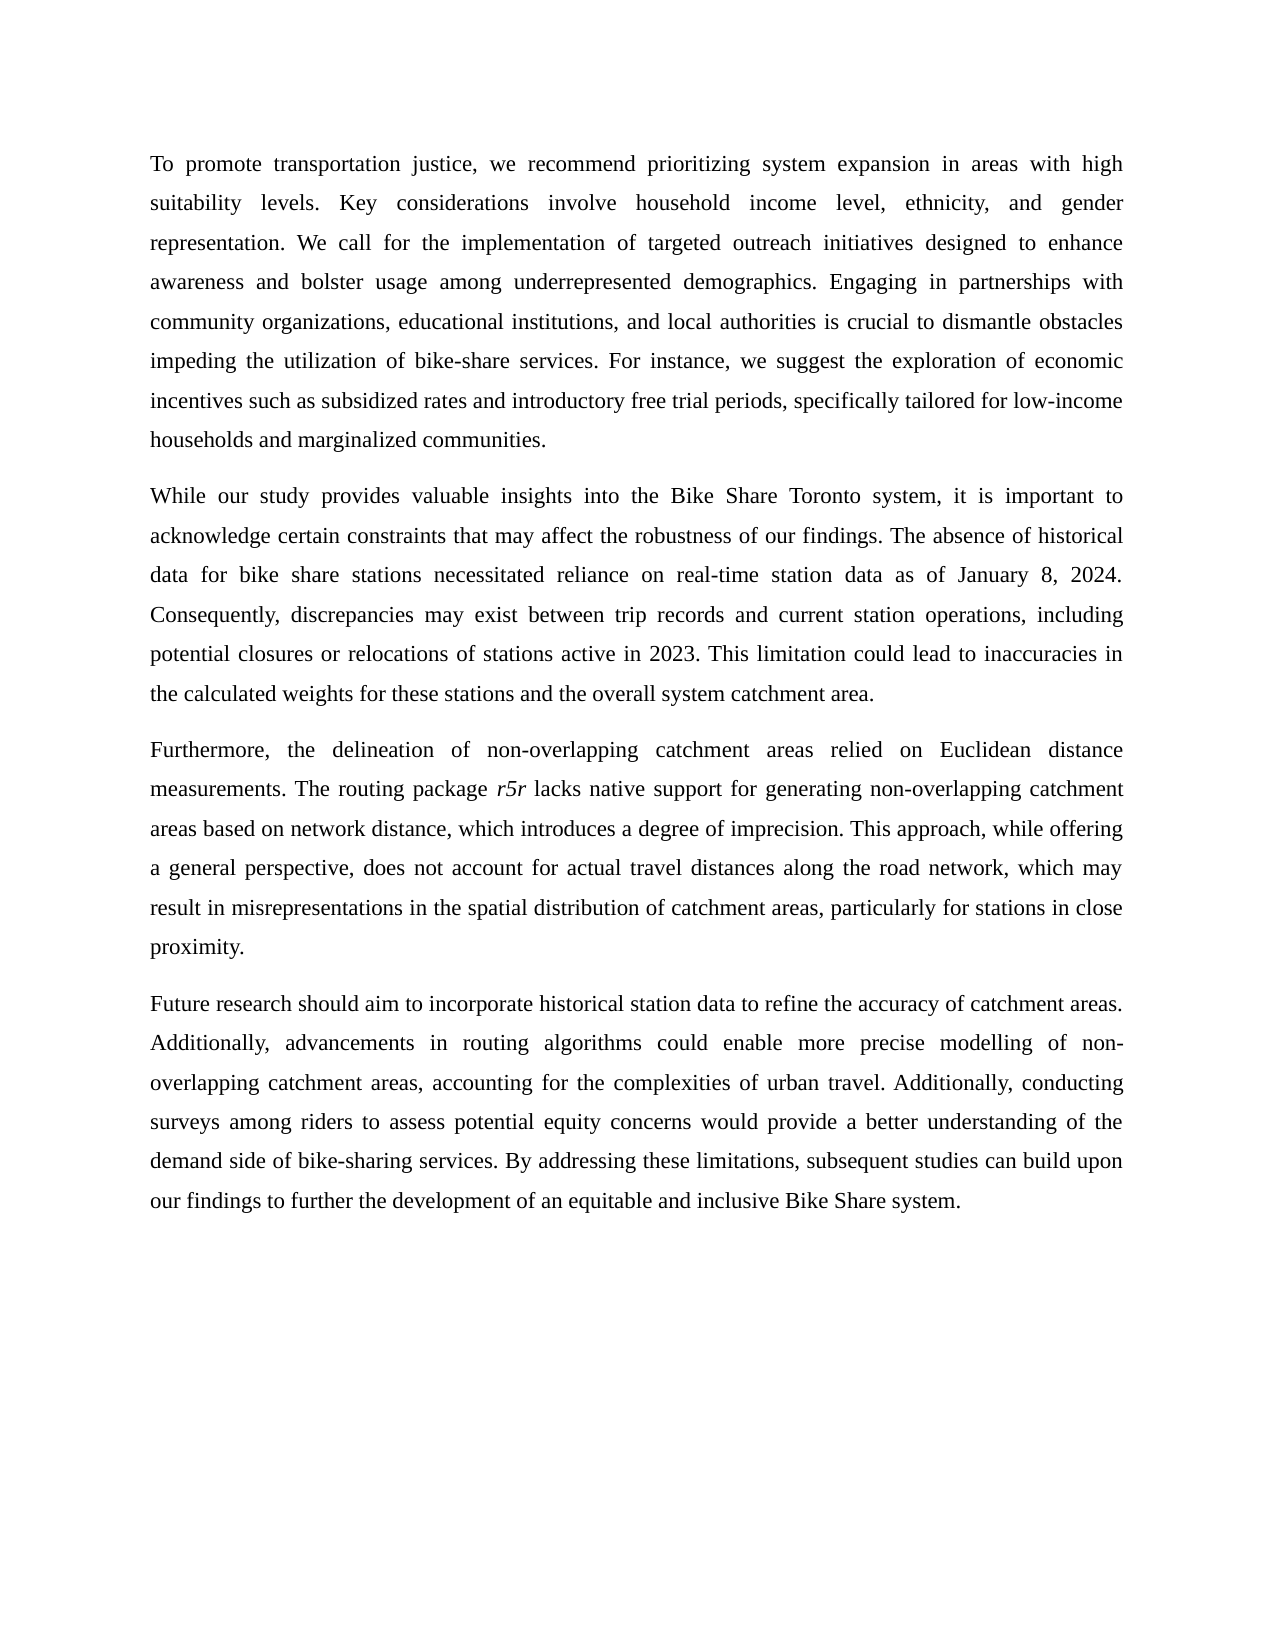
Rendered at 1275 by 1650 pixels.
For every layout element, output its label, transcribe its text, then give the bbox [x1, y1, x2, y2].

text Future research should aim to incorporate historical station data to refine the accuracy of catchment areas. Additionally, advancements in routing algorithms could enable more precise modelling of non-overlapping catchment areas, accounting for the complexities of urban travel. Additionally, conducting surveys among riders to assess potential equity concerns would provide a better understanding of the demand side of bike-sharing services. By addressing these limitations, subsequent studies can build upon our findings to further the development of an equitable and inclusive Bike Share system. [150, 989, 1125, 1213]
text To promote transportation justice, we recommend prioritizing system expansion in areas with high suitability levels. Key considerations involve household income level, ethnicity, and gender representation. We call for the implementation of targeted outreach initiatives designed to enhance awareness and bolster usage among underrepresented demographics. Engaging in partnerships with community organizations, educational institutions, and local authorities is crucial to dismantle obstacles impeding the utilization of bike-share services. For instance, we suggest the exploration of economic incentives such as subsidized rates and introductory free trial periods, specifically tailored for low-income households and marginalized communities. [150, 150, 1125, 453]
text While our study provides valuable insights into the Bike Share Toronto system, it is important to acknowledge certain constraints that may affect the robustness of our findings. The absence of historical data for bike share stations necessitated reliance on real-time station data as of January 8, 2024. Consequently, discrepancies may exist between trip records and current station operations, including potential closures or relocations of stations active in 2023. This limitation could lead to inaccuracies in the calculated weights for these stations and the overall system catchment area. [150, 482, 1125, 706]
text Furthermore, the delineation of non-overlapping catchment areas relied on Euclidean distance measurements. The routing package r5r lacks native support for generating non-overlapping catchment areas based on network distance, which introduces a degree of imprecision. This approach, while offering a general perspective, does not account for actual travel distances along the road network, which may result in misrepresentations in the spatial distribution of catchment areas, particularly for stations in close proximity. [150, 736, 1125, 960]
